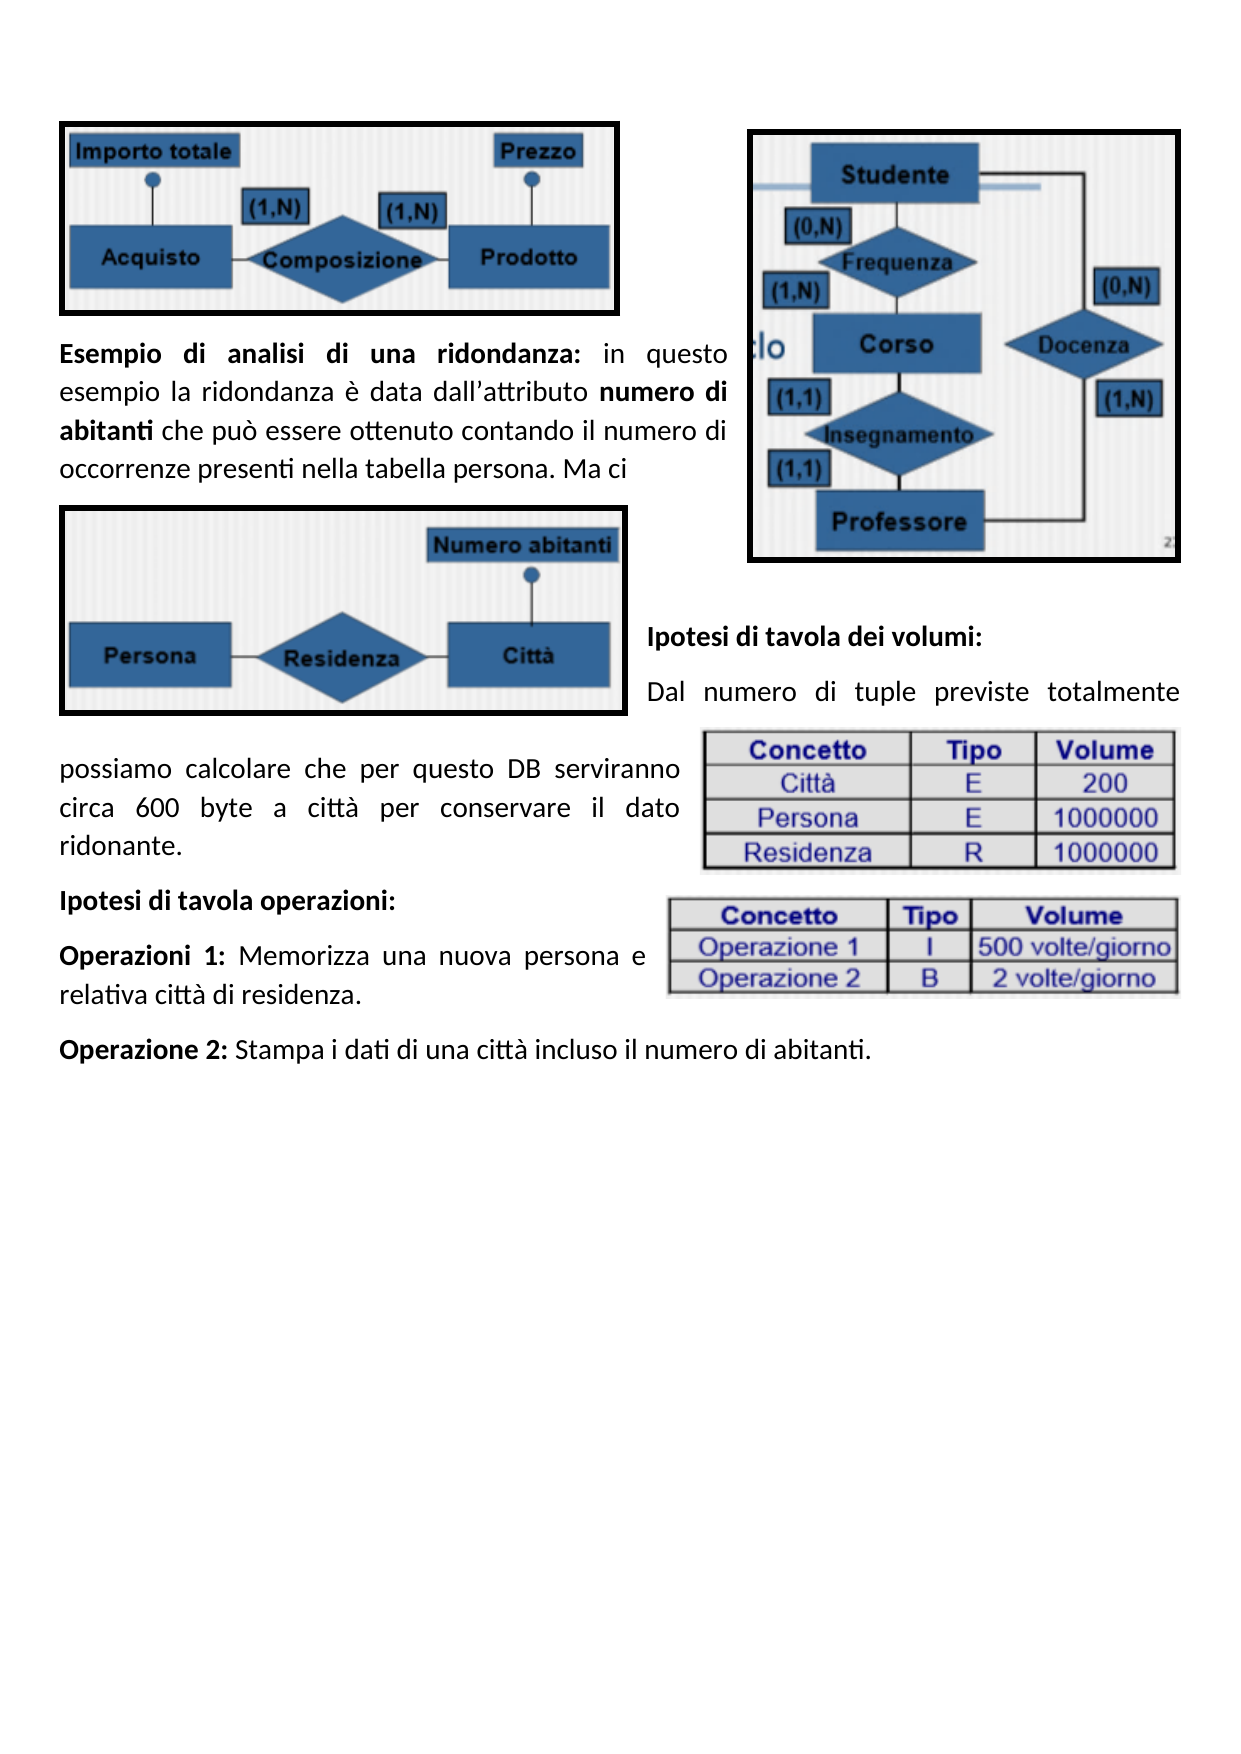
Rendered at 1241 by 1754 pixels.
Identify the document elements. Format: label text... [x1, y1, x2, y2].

picture [65, 511, 622, 710]
picture [665, 895, 1182, 999]
text Operazione 2: Stampa i dati di una città incluso il numero di abitanti. [59, 1031, 1181, 1066]
picture [699, 727, 1182, 875]
text Operazioni 1: Memorizza una nuova persona e relativa città di residenza. [59, 937, 1181, 1011]
text Ipotesi di tavola operazioni: [59, 882, 1181, 918]
picture [65, 127, 614, 310]
text Ipotesi di tavola dei volumi: [628, 560, 1181, 654]
text Esempio di analisi di una ridondanza: in questo esempio la ridondanza è data dall’attributo numero di abitanti che può essere ottenuto contando il numero di occorrenze presenti nella tabella persona. Ma ci [59, 335, 747, 486]
picture [753, 135, 1175, 557]
